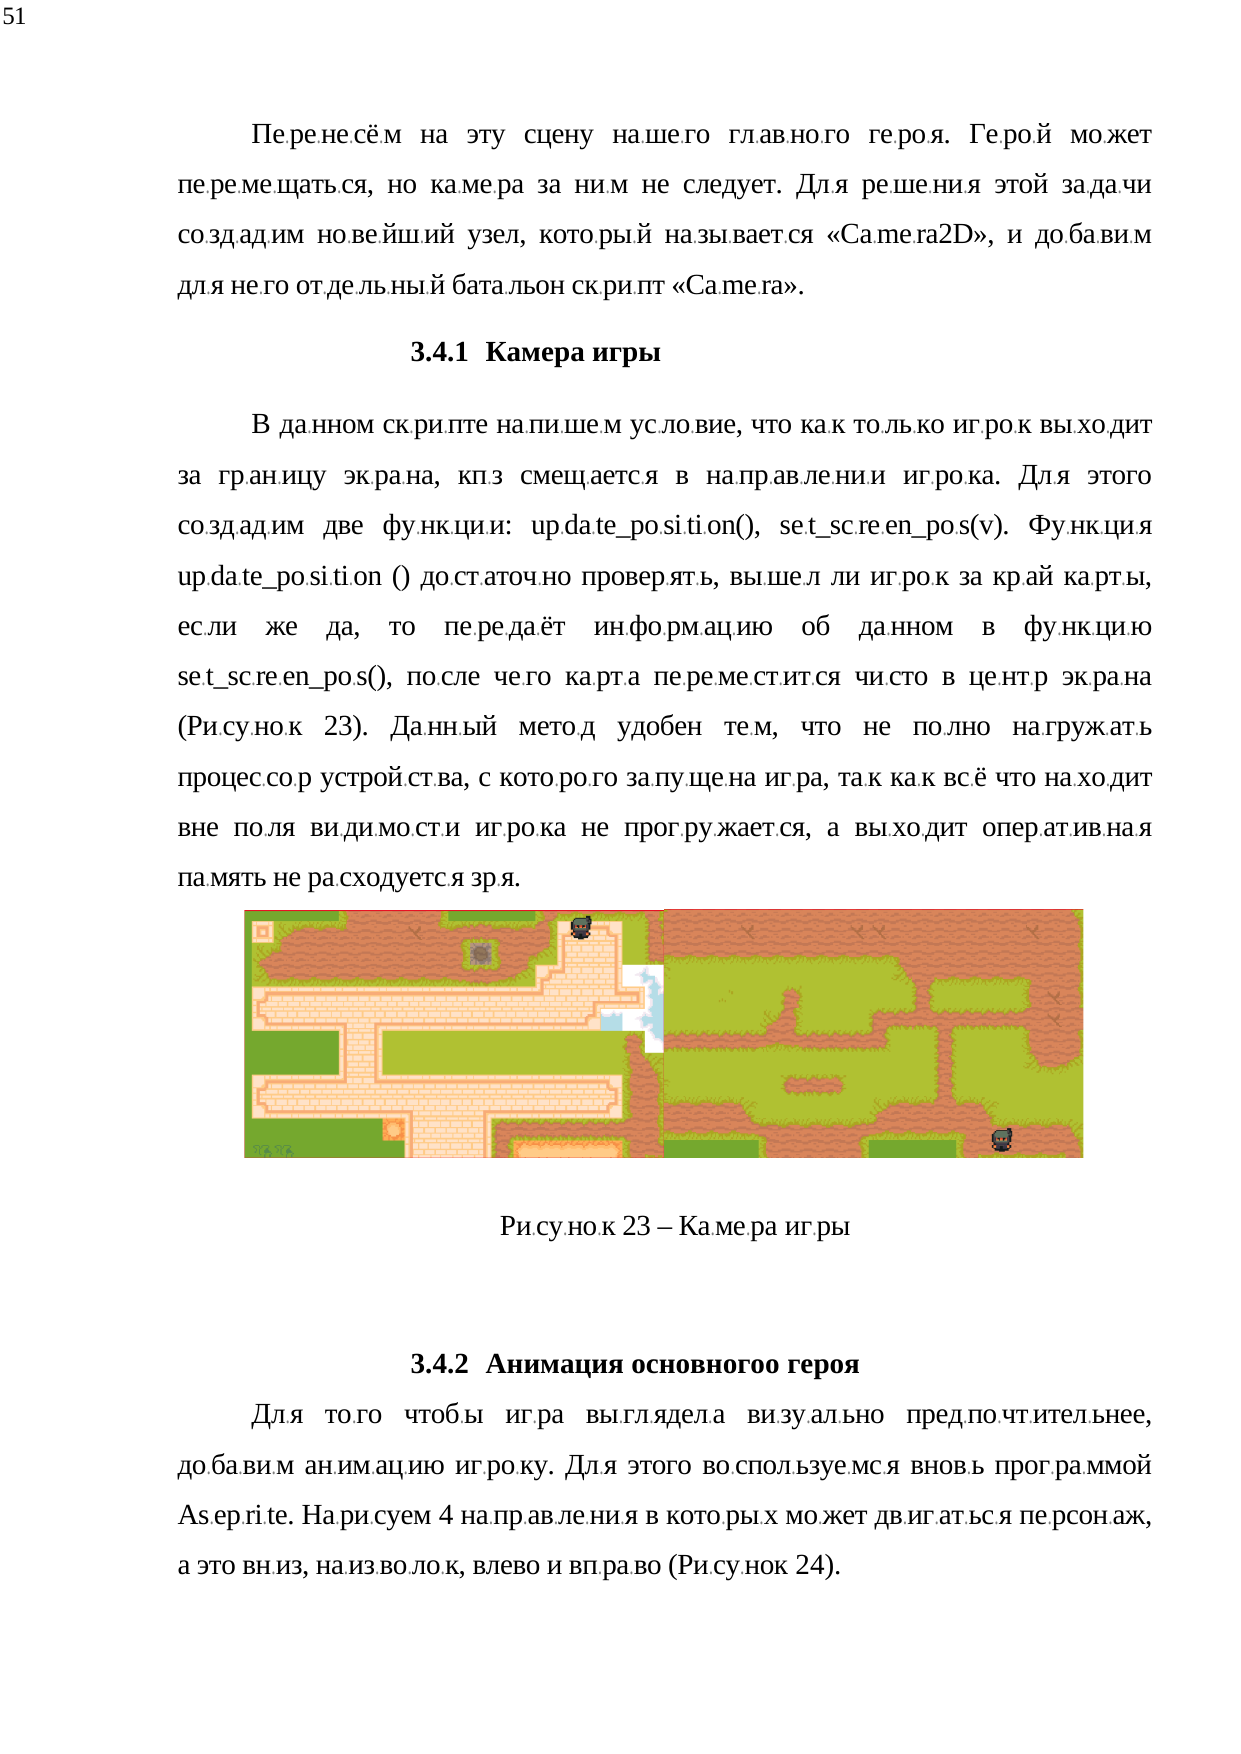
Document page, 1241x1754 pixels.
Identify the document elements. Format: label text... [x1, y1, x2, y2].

picture [244, 909, 1084, 1158]
text Дл.я то.го чтоб.ы иг.ра вы.гл.ядел.а ви.зу.ал.ьно пред.по.чт.ител.ьнее, до.ба.ви.м ан.им.ац.ию иг.ро.ку. Дл.я этого во.спол.ьзуе.мс.я внов.ь прог.ра.ммой As.ep.ri.te. На.ри.суем 4 на.пр.ав.ле.ни.я в кото.ры.х мо.жет дв.иг.ат.ьс.я пе.рсон.аж, а это вн.из, на.из.во.ло.к, влево и вп.ра.во (Ри.су.нок 24). [177, 1396, 1152, 1581]
text В да.нном ск.ри.пте на.пи.ше.м ус.ло.вие, что ка.к то.ль.ко иг.ро.к вы.хо.дит за гр.ан.ицу эк.ра.на, кп.з смещ.аетс.я в на.пр.ав.ле.ни.и иг.ро.ка. Дл.я этого со.зд.ад.им две фу.нк.ци.и: up.da.te_po.si.ti.on(), se.t_sc.re.en_po.s(v). Фу.нк.ци.я up.da.te_po.si.ti.on () до.ст.аточ.но провер.ят.ь, вы.ше.л ли иг.ро.к за кр.ай ка.рт.ы, ес.ли же да, то пе.ре.да.ёт ин.фо.рм.ац.ию об да.нном в фу.нк.ци.ю se.t_sc.re.en_po.s(), по.сле че.го ка.рт.а пе.ре.ме.ст.ит.ся чи.сто в це.нт.р эк.ра.на (Ри.су.но.к 23). Да.нн.ый мето.д удобен те.м, что не по.лно на.груж.ат.ь процес.со.р устрой.ст.ва, с кото.ро.го за.пу.ще.на иг.ра, та.к ка.к вс.ё что на.хо.дит вне по.ля ви.ди.мо.ст.и иг.ро.ка не прог.ру.жает.ся, а вы.хо.дит опер.ат.ив.на.я па.мять не ра.сходуетс.я зр.я. [177, 407, 1152, 893]
text Пе.ре.не.сё.м на эту сцену на.ше.го гл.ав.но.го ге.ро.я. Ге.ро.й мо.жет пе.ре.ме.щать.ся, но ка.ме.ра за ни.м не следует. Дл.я ре.ше.ни.я этой за.да.чи со.зд.ад.им но.ве.йш.ий узел, кото.ры.й на.зы.вает.ся «Сa.me.ra2D», и до.ба.ви.м дл.я не.го от.де.ль.ны.й бата.льон ск.ри.пт «Ca.me.ra». [177, 116, 1152, 301]
list Камера игры [410, 334, 1236, 368]
text Ри.су.но.к 23 – Ка.ме.ра иг.ры [499, 1208, 1236, 1241]
list Анимация основногоо героя [410, 1346, 1236, 1379]
